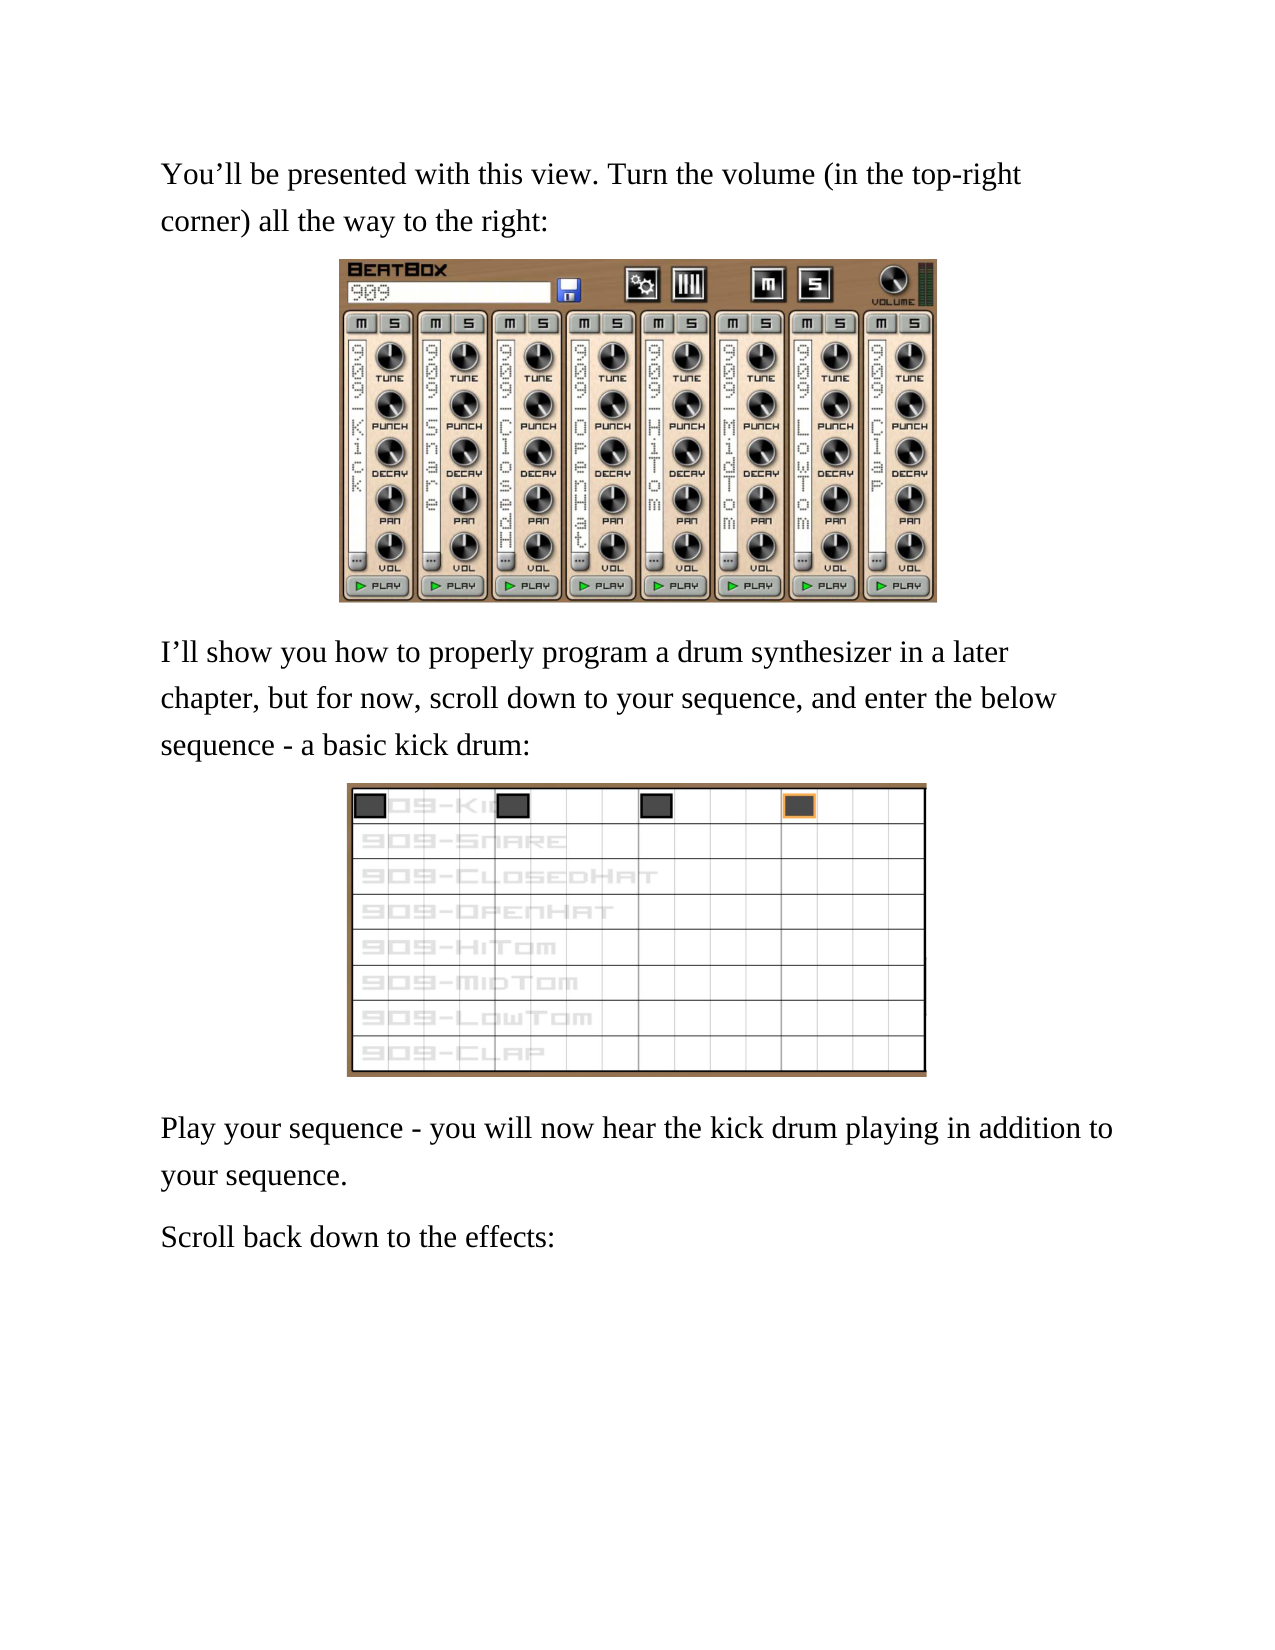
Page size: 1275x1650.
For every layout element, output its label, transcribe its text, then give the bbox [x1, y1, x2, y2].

picture [339, 259, 938, 276]
text Scroll back down to the effects: [160, 1218, 1275, 1254]
text I’ll show you how to properly program a drum synthesizer in a later chapter, but for now, scroll down to your sequence, and enter the below sequence - a basic kick drum: [160, 276, 1106, 762]
text You’ll be presented with this view. Turn the volume (in the top-right corner) all the way to the right: [160, 155, 1115, 238]
picture [346, 783, 927, 803]
text Play your sequence - you will now hear the kick drum playing in addition to your sequence. [160, 803, 1115, 1192]
